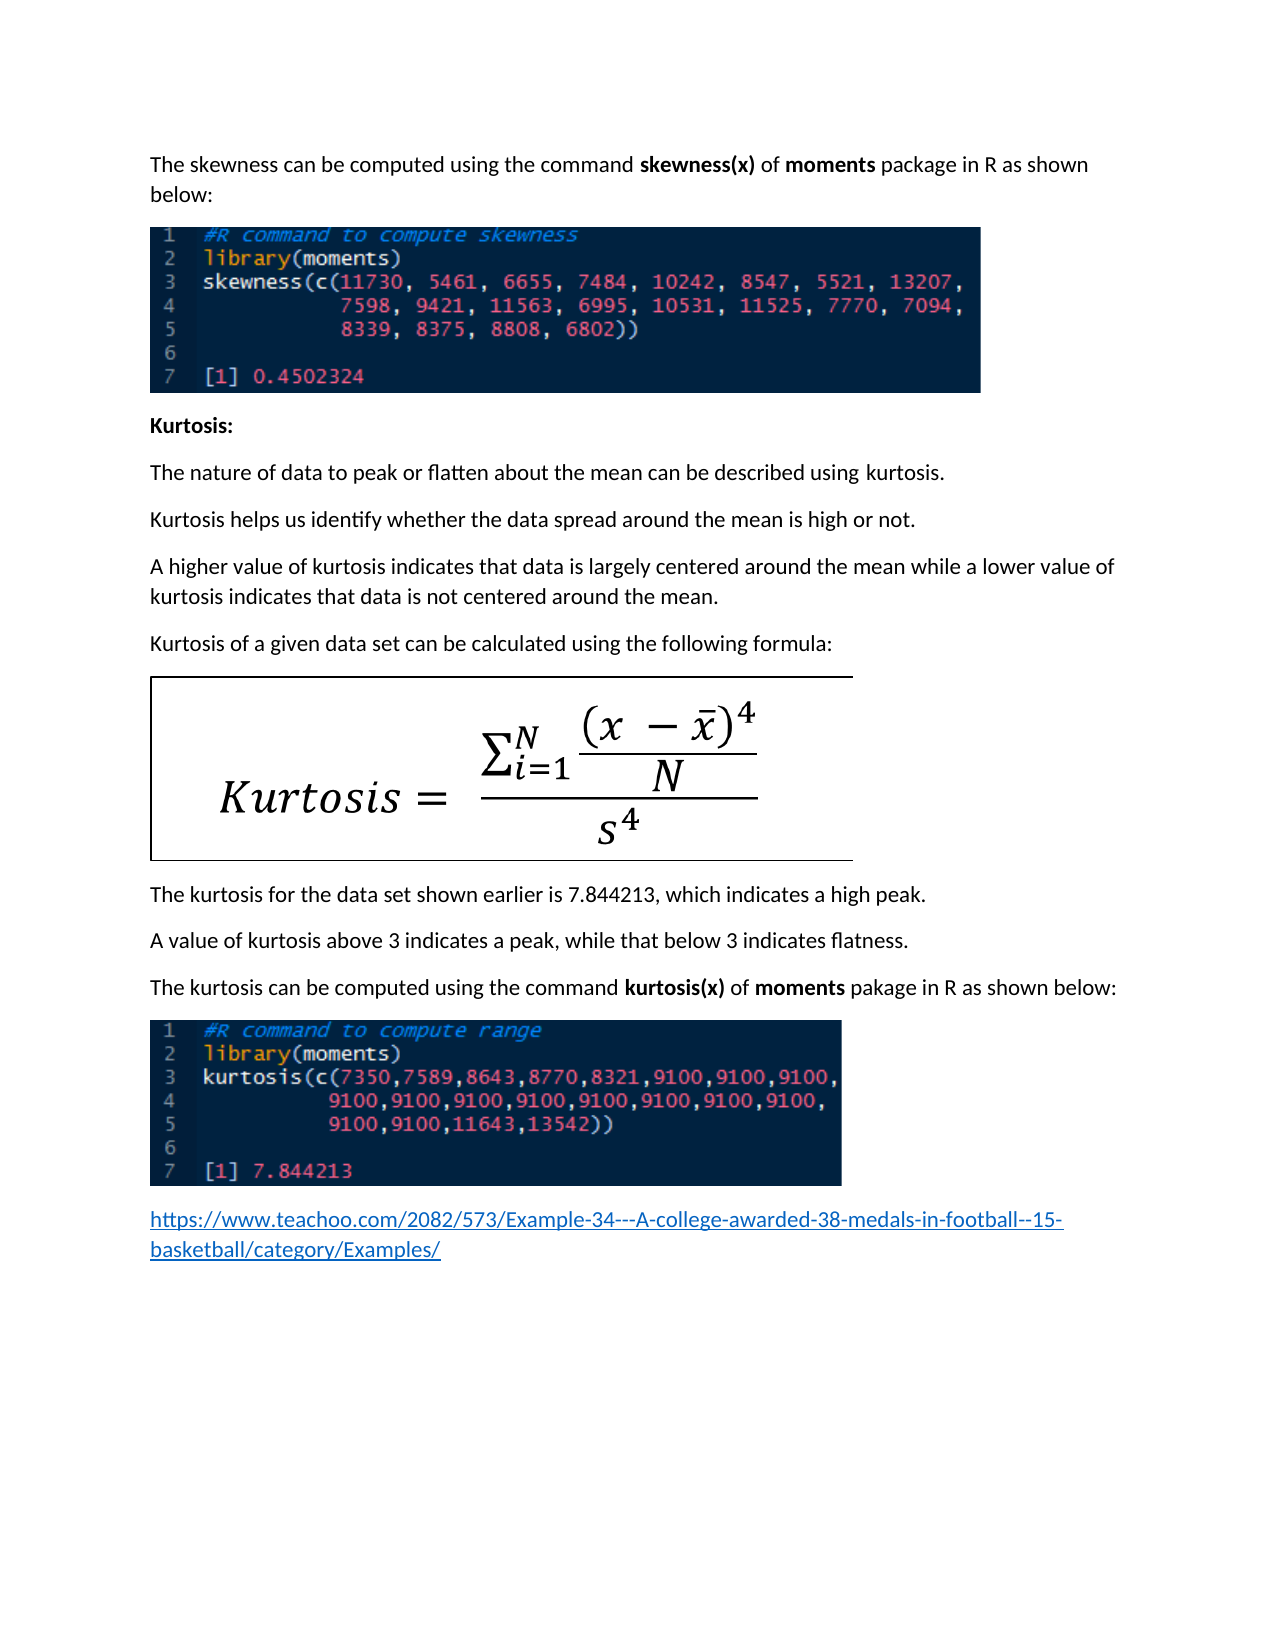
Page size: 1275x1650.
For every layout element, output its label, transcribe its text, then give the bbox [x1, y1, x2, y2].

text Kurtosis helps us identify whether the data spread around the mean is high or not. [150, 505, 1125, 533]
picture [150, 227, 981, 393]
text https://www.teachoo.com/2082/573/Example-34---A-college-awarded-38-medals-in-football--15-basketball/category/Examples/ [150, 1205, 1125, 1263]
text The kurtosis for the data set shown earlier is 7.844213, which indicates a high peak. [150, 880, 1125, 908]
picture [150, 1020, 842, 1186]
text A higher value of kurtosis indicates that data is largely centered around the mean while a lower value of kurtosis indicates that data is not centered around the mean. [150, 552, 1125, 610]
text The skewness can be computed using the command skewness(x) of moments package in R as shown below: [150, 150, 1125, 208]
picture [150, 676, 853, 861]
text Kurtosis of a given data set can be calculated using the following formula: [150, 629, 1125, 657]
text A value of kurtosis above 3 indicates a peak, while that below 3 indicates flatness. [150, 927, 1125, 954]
text Kurtosis: [150, 412, 1125, 439]
text The kurtosis can be computed using the command kurtosis(x) of moments pakage in R as shown below: [150, 973, 1125, 1001]
text The nature of data to peak or flatten about the mean can be described using kurtosis. [150, 458, 1125, 486]
